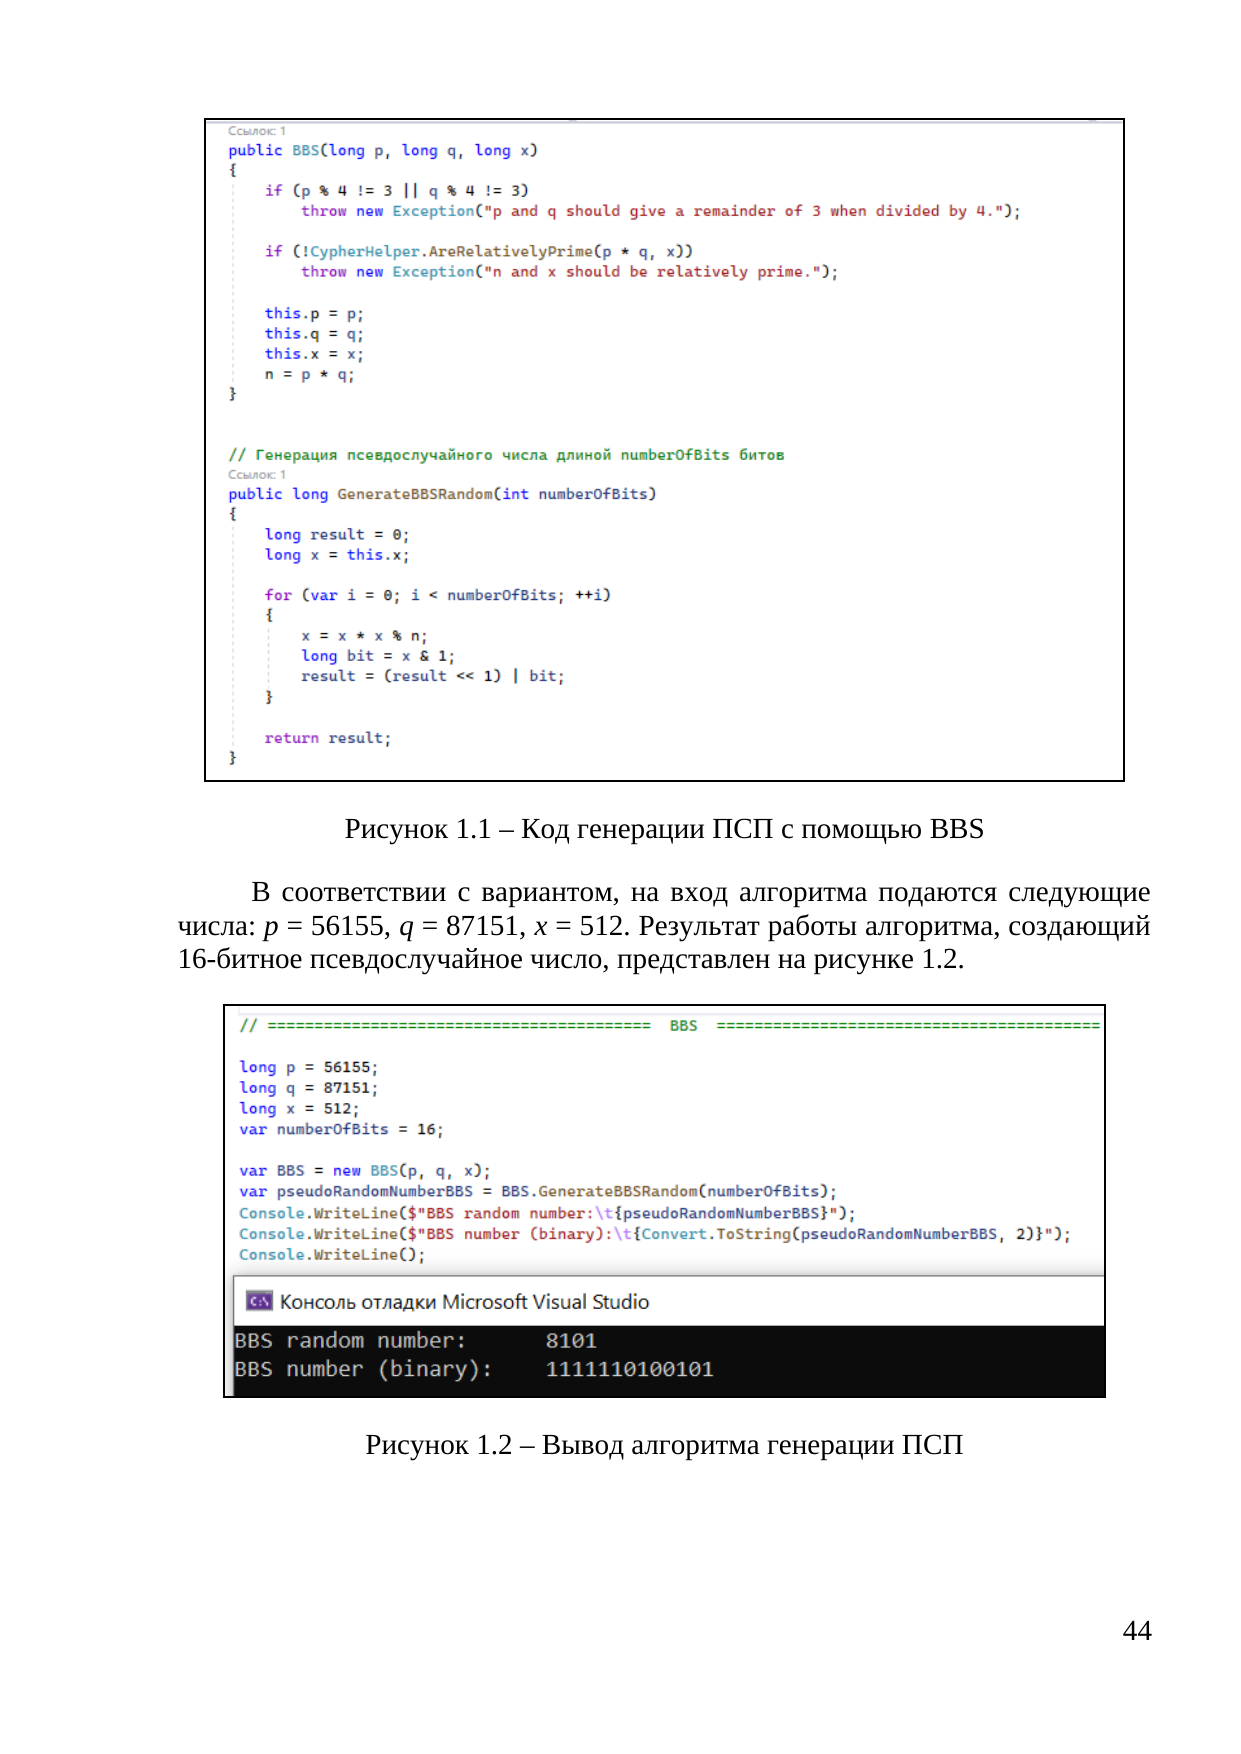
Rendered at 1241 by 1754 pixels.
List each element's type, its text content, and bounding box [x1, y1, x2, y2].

text Рисунок 1.2 – Вывод алгоритма генерации ПСП [177, 1427, 1152, 1461]
text В соответствии с вариантом, на вход алгоритма подаются следующие числа: p = 56155, q = 87151, x = 512. Результат работы алгоритма, создающий 16-битное псевдослучайное число, представлен на рисунке 1.2. [177, 874, 1152, 975]
text Рисунок 1.1 – Код генерации ПСП с помощью BBS [177, 811, 1152, 845]
picture [225, 1006, 1104, 1396]
picture [206, 120, 1123, 780]
